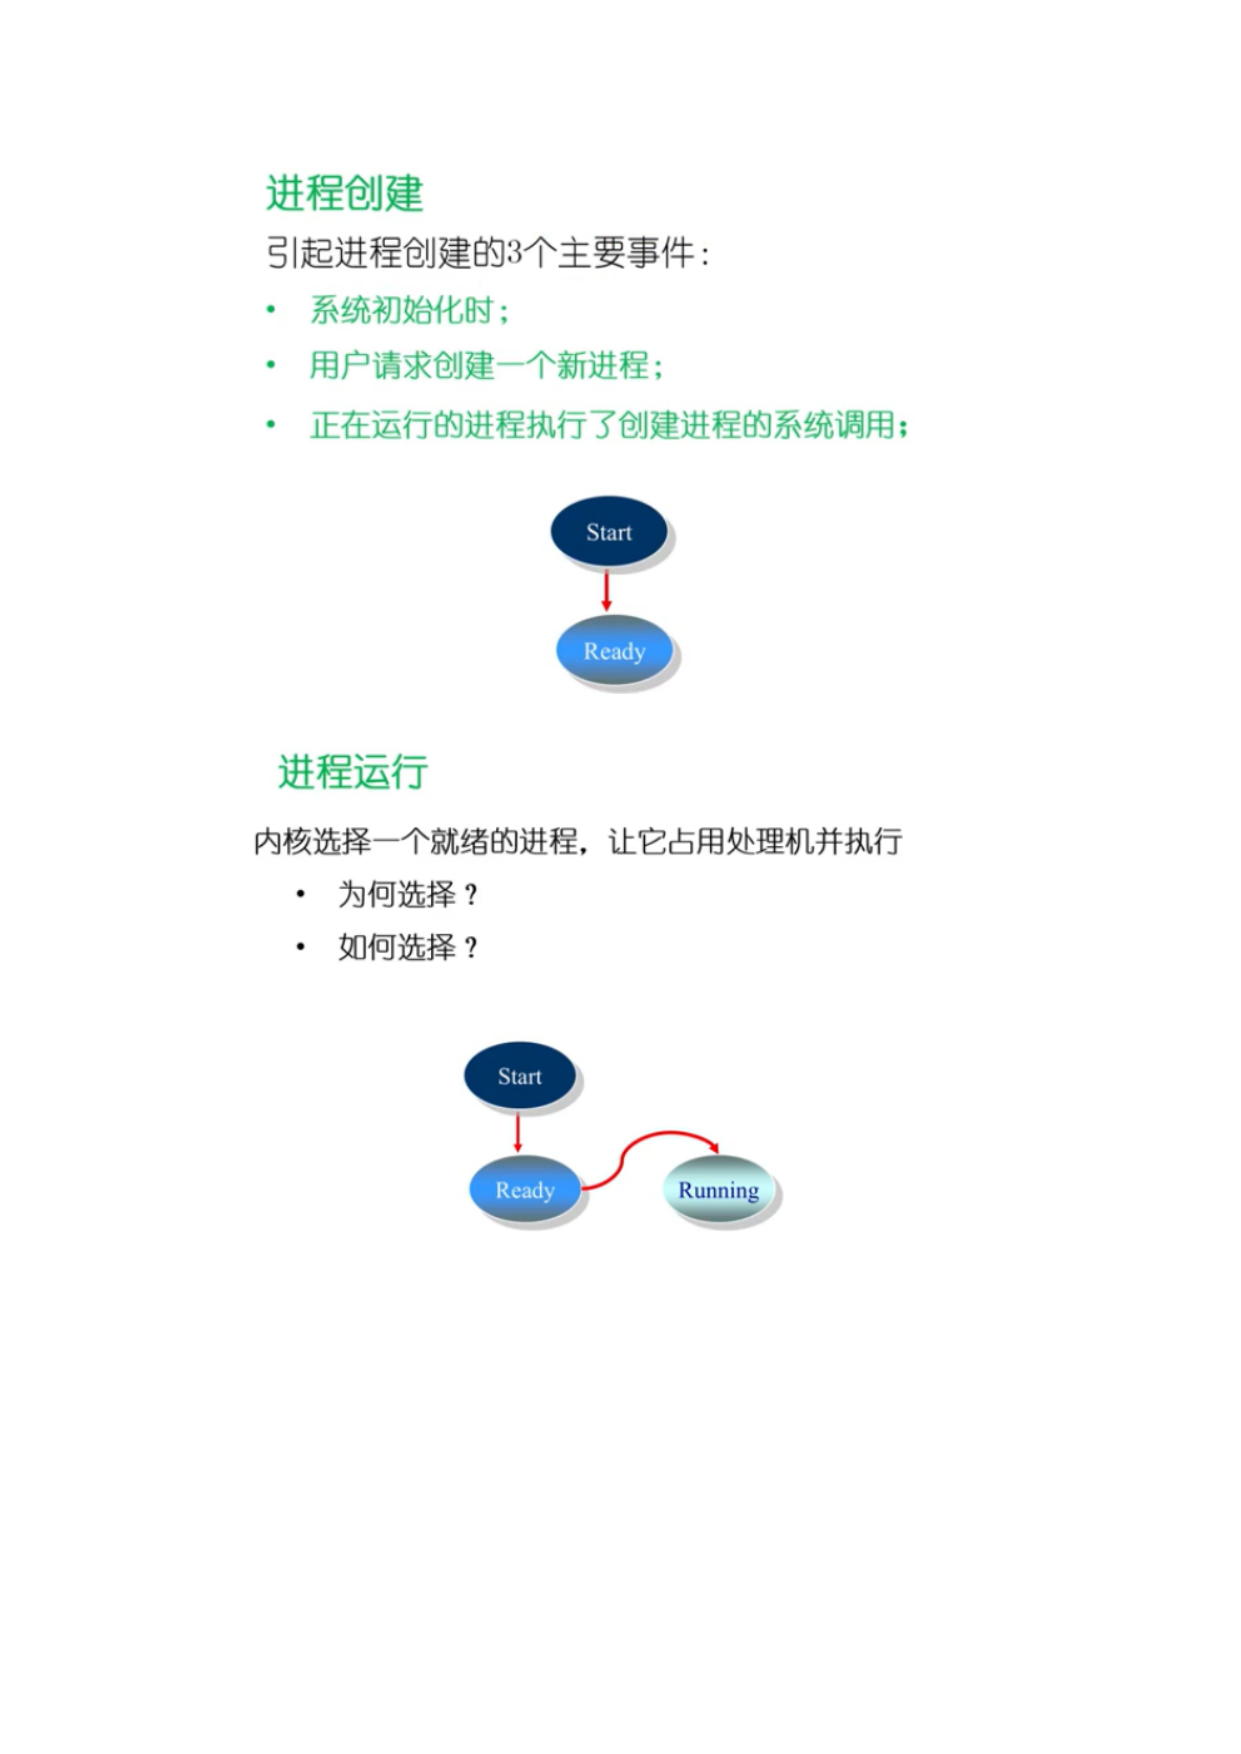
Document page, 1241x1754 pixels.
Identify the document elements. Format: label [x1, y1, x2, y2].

picture [231, 747, 933, 1236]
picture [231, 162, 943, 694]
